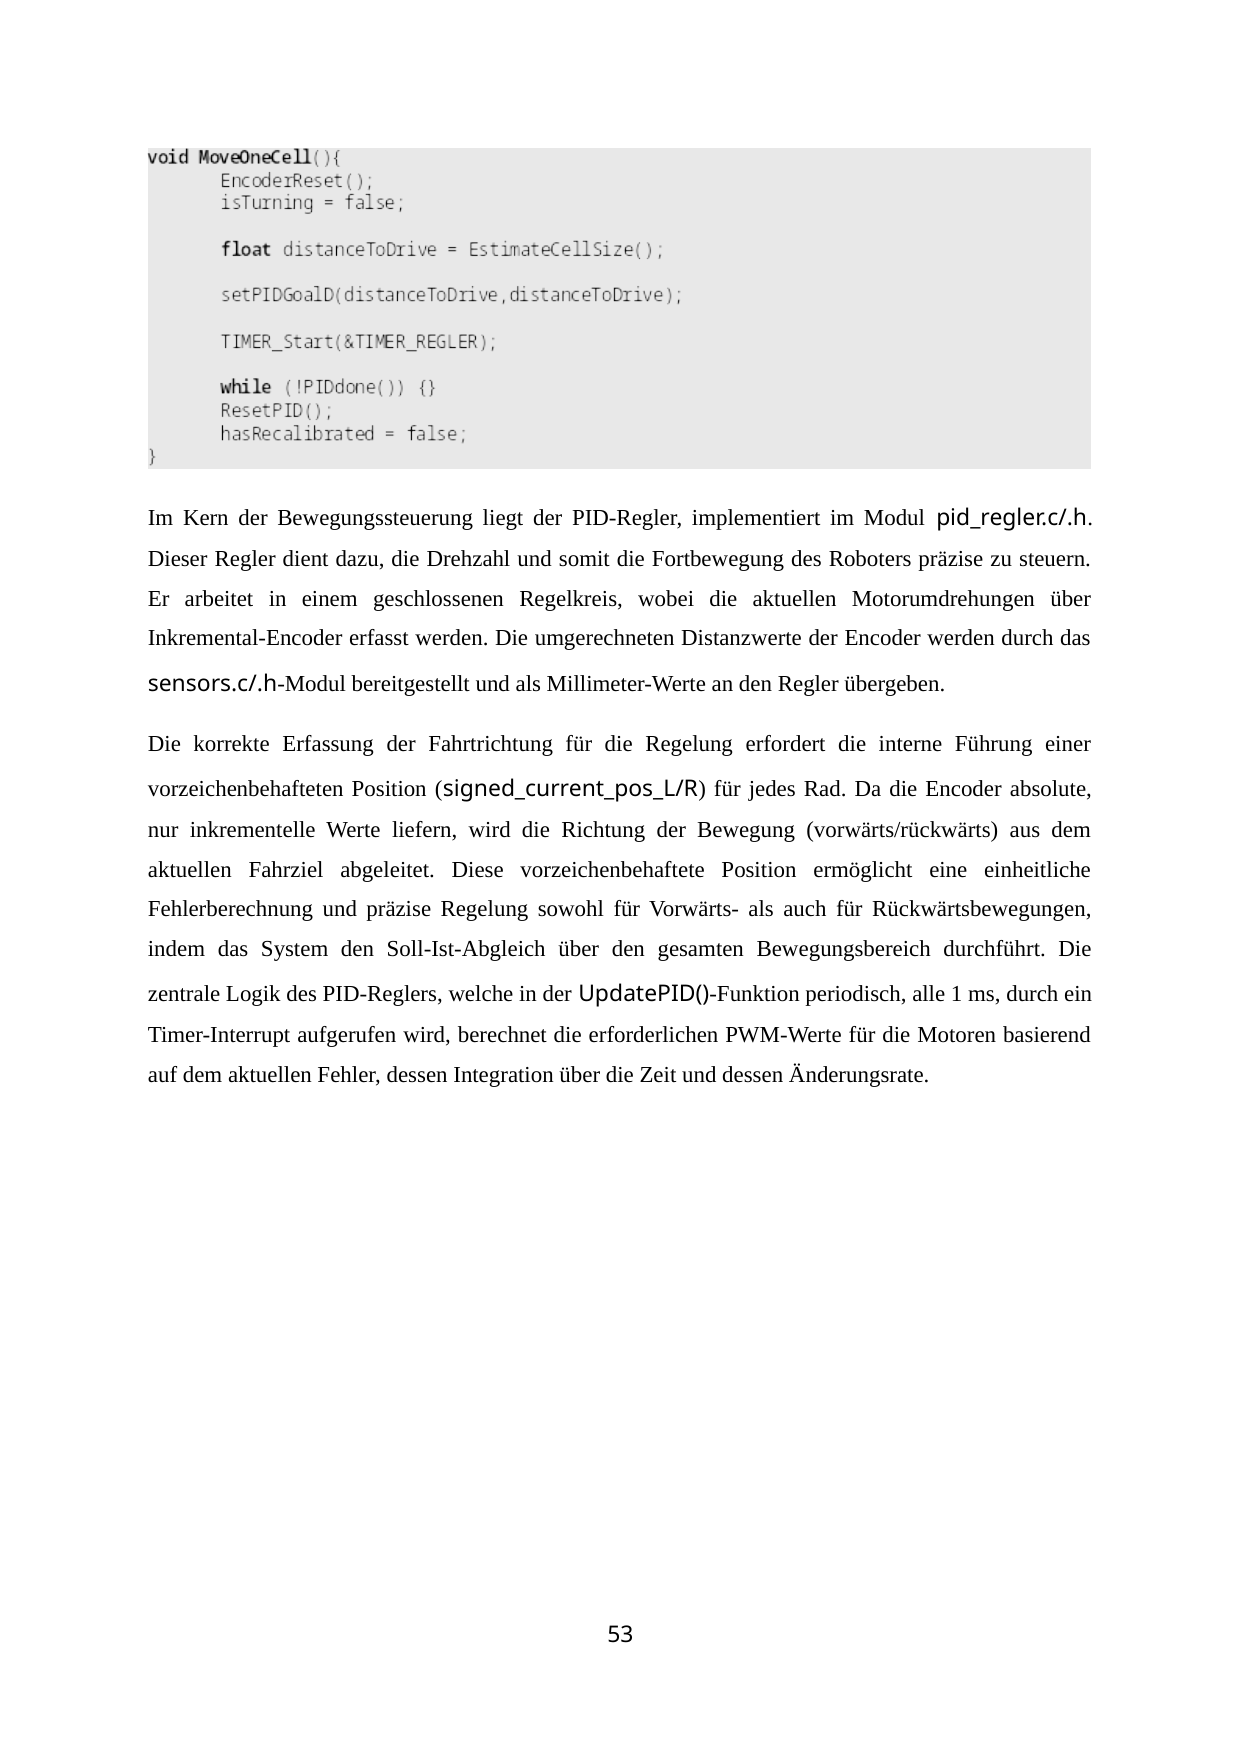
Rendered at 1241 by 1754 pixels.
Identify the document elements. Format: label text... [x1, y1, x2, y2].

text Im Kern der Bewegungssteuerung liegt der PID-Regler, implementiert im Modul pid_regler.c/.h. Dieser Regler dient dazu, die Drehzahl und somit die Fortbewegung des Roboters präzise zu steuern. Er arbeitet in einem geschlossenen Regelkreis, wobei die aktuellen Motorumdrehungen über Inkremental-Encoder erfasst werden. Die umgerechneten Distanzwerte der Encoder werden durch das sensors.c/.h-Modul bereitgestellt und als Millimeter-Werte an den Regler übergeben. [148, 501, 1093, 698]
text Die korrekte Erfassung der Fahrtrichtung für die Regelung erfordert die interne Führung einer vorzeichenbehafteten Position (signed_current_pos_L/R) für jedes Rad. Da die Encoder absolute, nur inkrementelle Werte liefern, wird die Richtung der Bewegung (vorwärts/rückwärts) aus dem aktuellen Fahrziel abgeleitet. Diese vorzeichenbehaftete Position ermöglicht eine einheitliche Fehlerberechnung und präzise Regelung sowohl für Vorwärts- als auch für Rückwärtsbewegungen, indem das System den Soll-Ist-Abgleich über den gesamten Bewegungsbereich durchführt. Die zentrale Logik des PID-Reglers, welche in der UpdatePID()-Funktion periodisch, alle 1 ms, durch ein Timer-Interrupt aufgerufen wird, berechnet die erforderlichen PWM-Werte für die Motoren basierend auf dem aktuellen Fehler, dessen Integration über die Zeit und dessen Änderungsrate. [148, 730, 1093, 1087]
